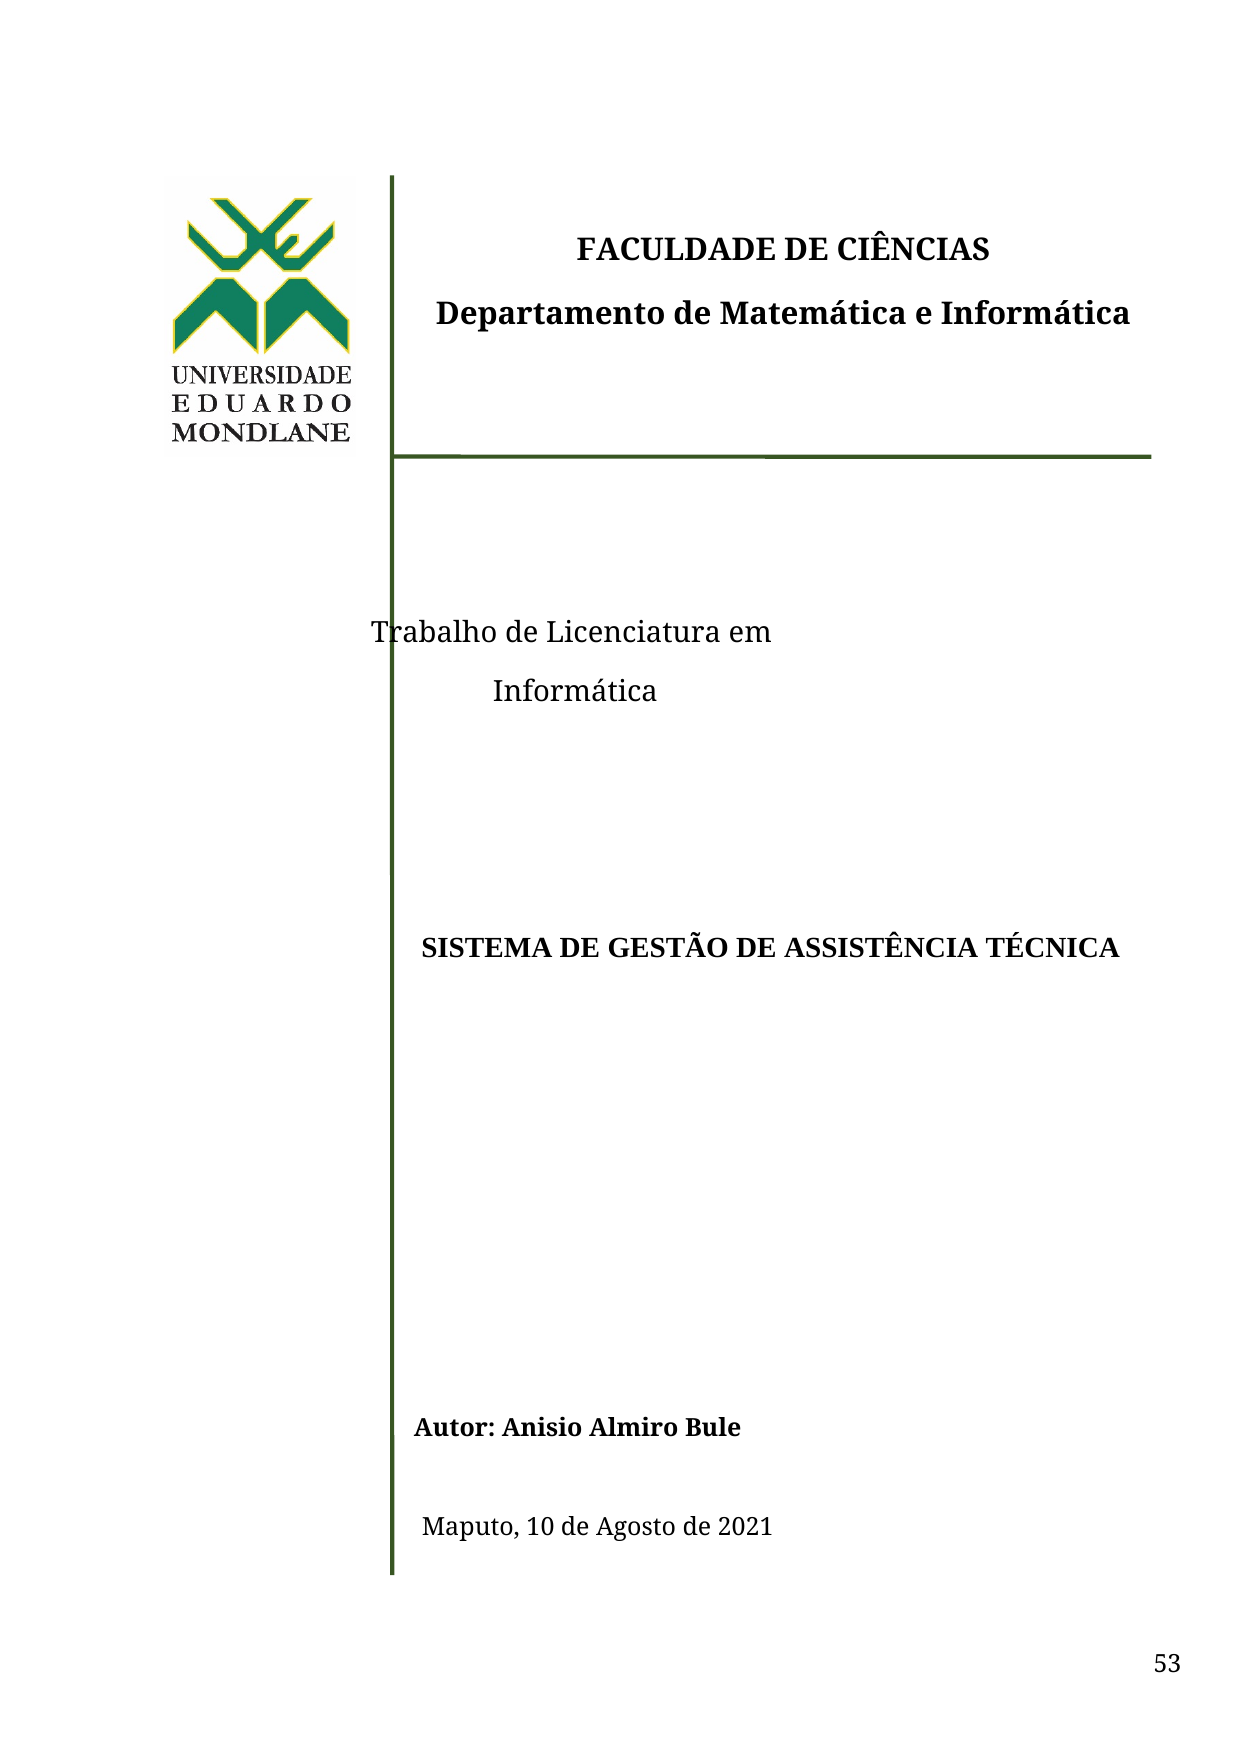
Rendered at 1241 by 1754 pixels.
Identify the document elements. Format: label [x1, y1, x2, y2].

picture [162, 176, 357, 455]
